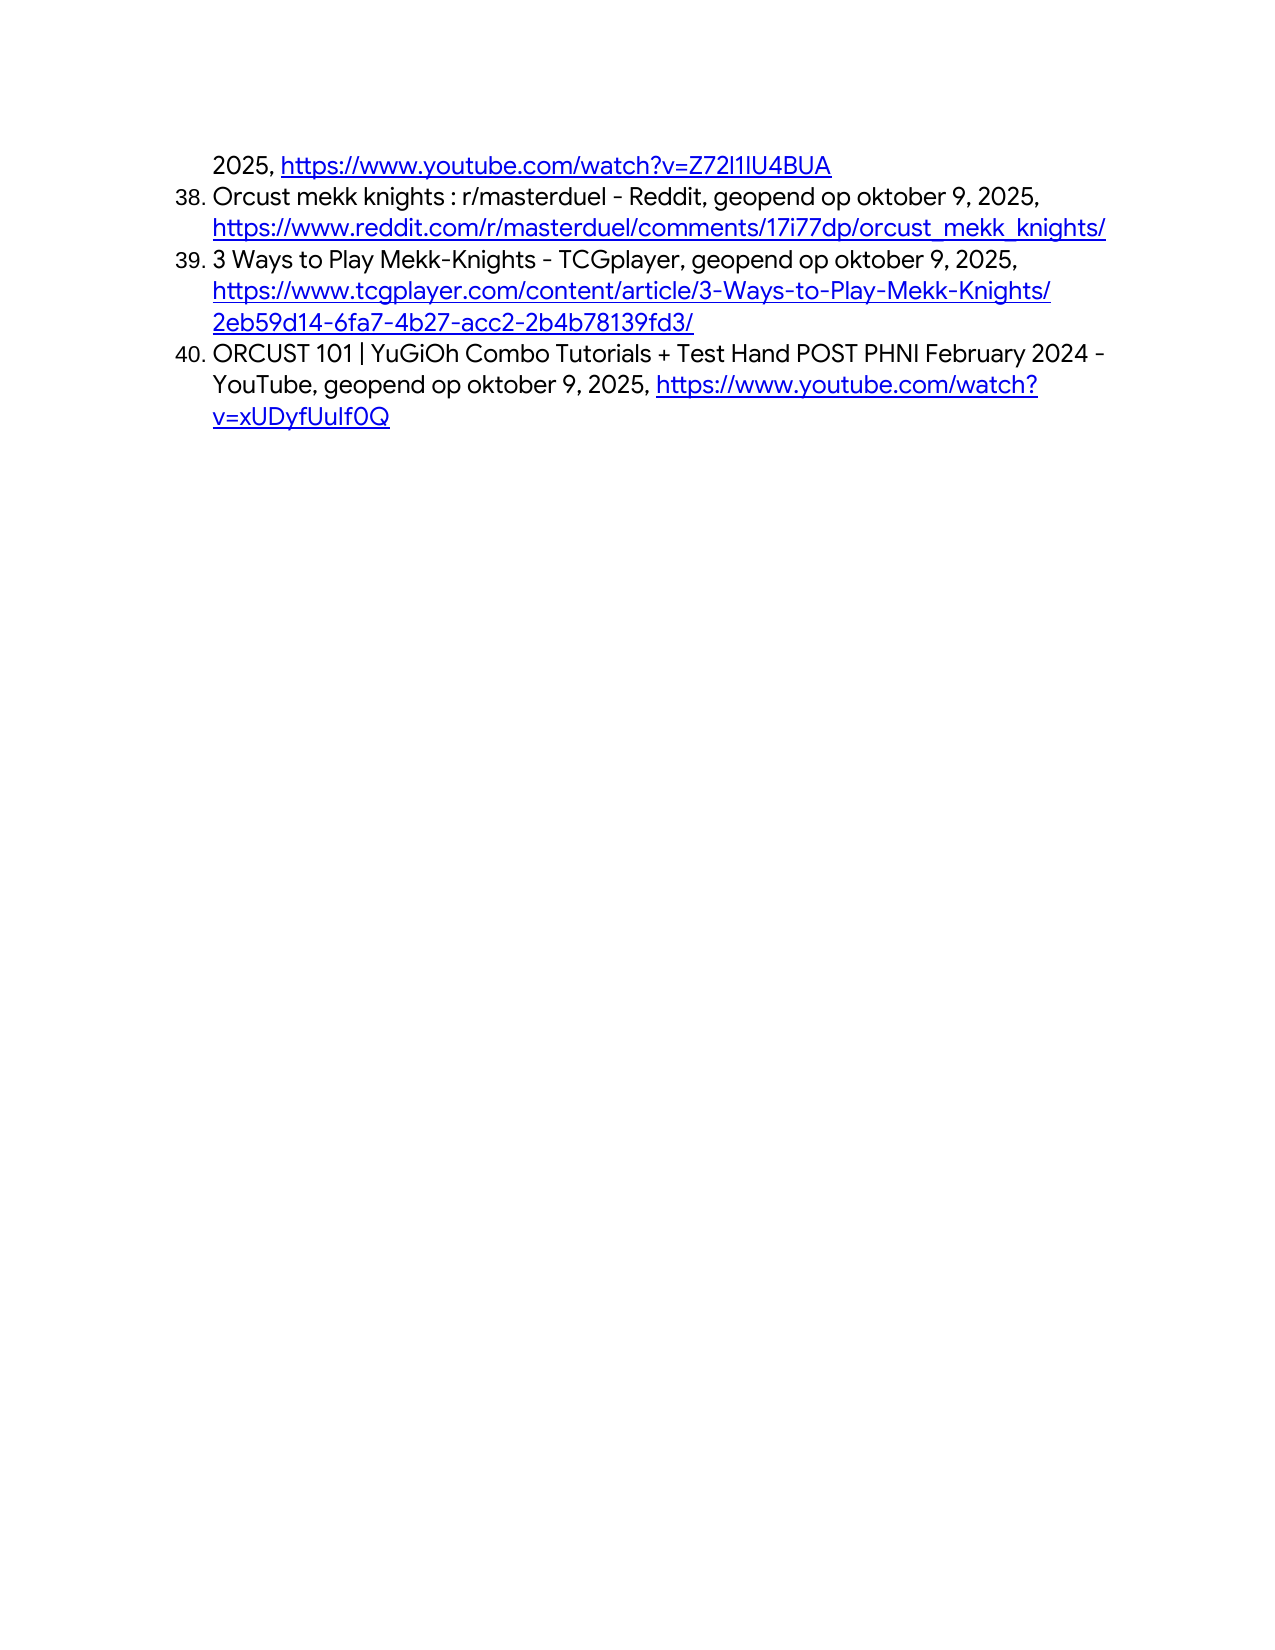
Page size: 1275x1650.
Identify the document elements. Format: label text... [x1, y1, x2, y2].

list ORCUST 101 | YuGiOh Combo Tutorials + Test Hand POST PHNI February 2024 - YouTube, geopend op oktober 9, 2025, https://www.youtube.com/watch?v=xUDyfUuIf0Q [175, 338, 1125, 432]
list 3 Ways to Play Mekk-Knights - TCGplayer, geopend op oktober 9, 2025, https://www.tcgplayer.com/content/article/3-Ways-to-Play-Mekk-Knights/2eb59d14-6fa7-4b27-acc2-2b4b78139fd3/ [175, 244, 1125, 338]
list Orcust mekk knights : r/masterduel - Reddit, geopend op oktober 9, 2025, https://www.reddit.com/r/masterduel/comments/17i77dp/orcust_mekk_knights/ [175, 181, 1125, 244]
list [175, 150, 1125, 181]
